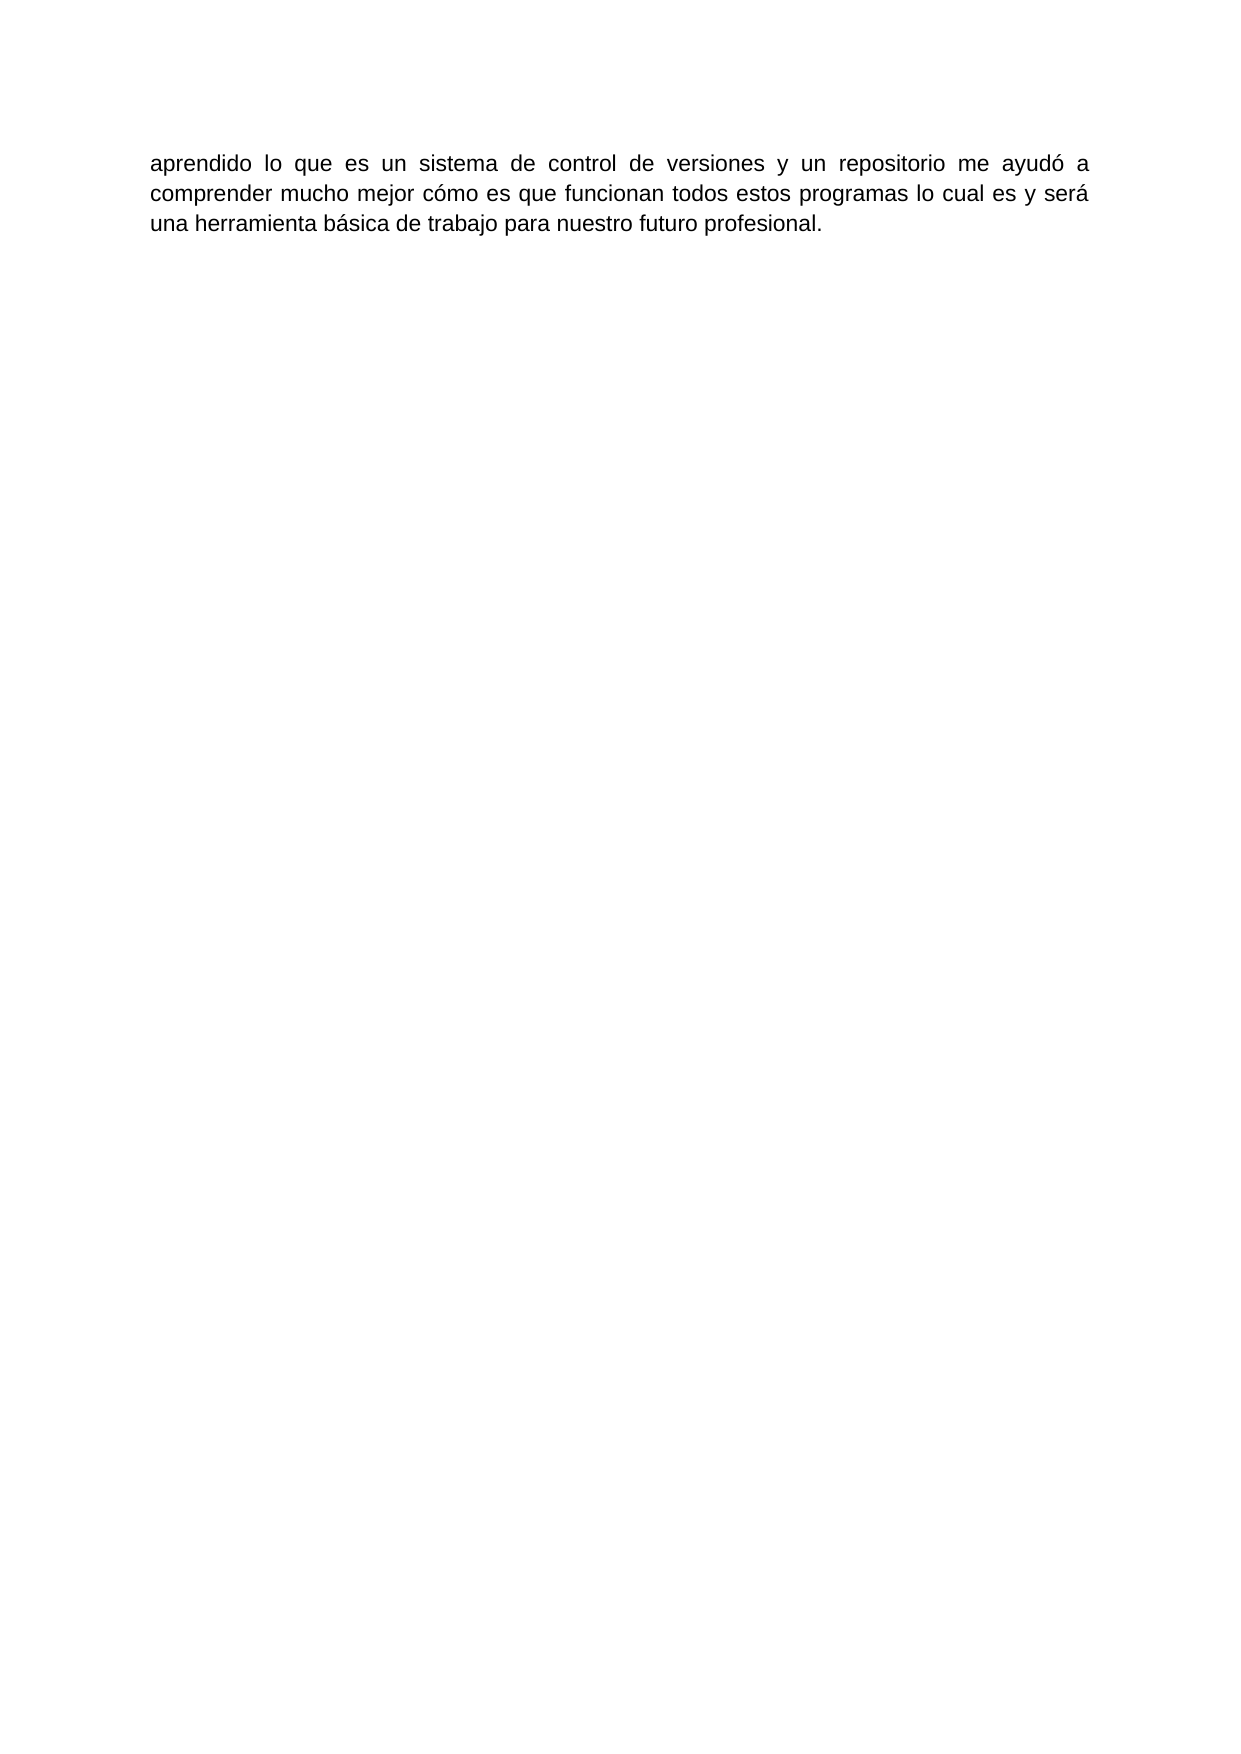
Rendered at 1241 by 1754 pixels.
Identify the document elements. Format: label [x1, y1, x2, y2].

text [150, 150, 1090, 237]
